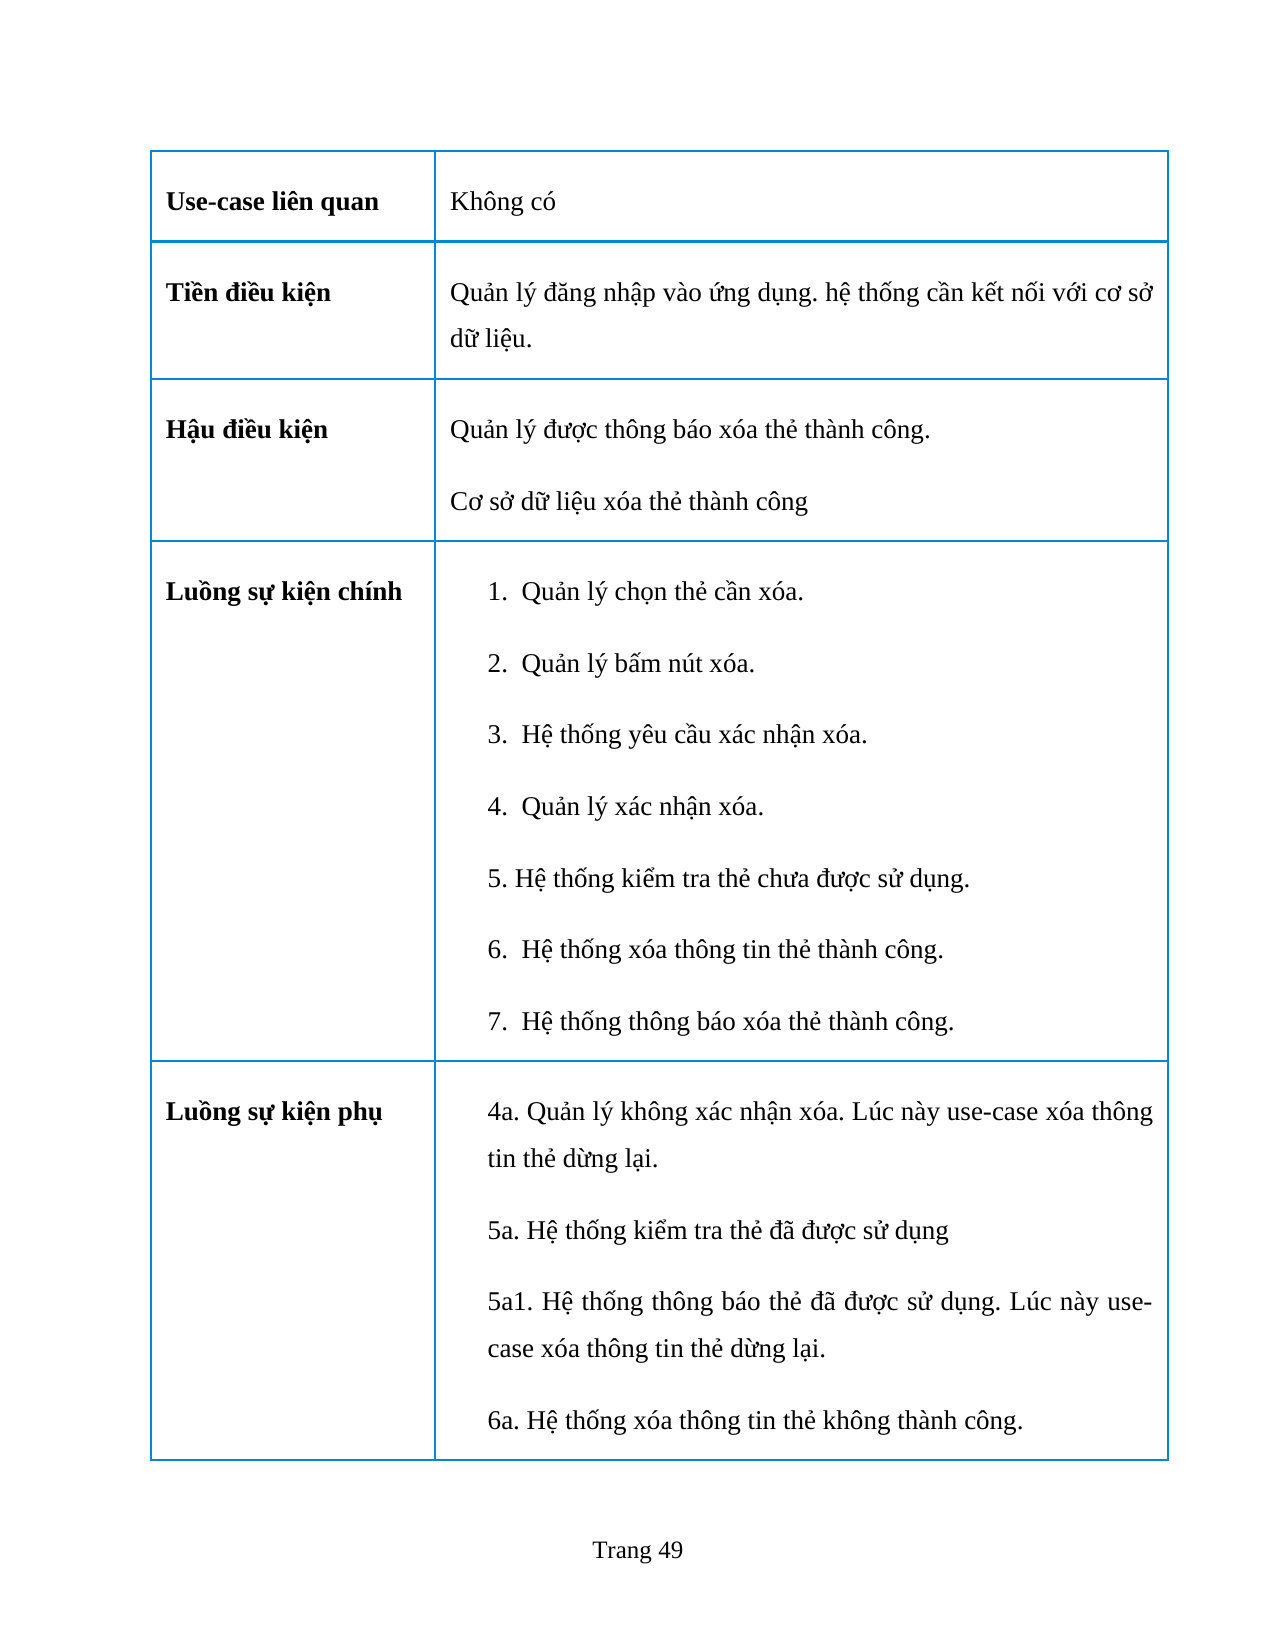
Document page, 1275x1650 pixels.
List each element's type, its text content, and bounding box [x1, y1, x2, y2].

table_cell Không có [436, 152, 1167, 240]
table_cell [436, 1062, 1167, 1459]
table_cell 1. Quản lý chọn thẻ cần xóa. 2. Quản lý bấm nút xóa. 3. Hệ thống yêu cầu xác nhận xóa. 4. Quản lý xác nhận xóa. 5. Hệ thống kiểm tra thẻ chưa được sử dụng. 6. Hệ thống xóa thông tin thẻ thành công. 7. Hệ thống thông báo xóa thẻ thành công. [436, 542, 1167, 1060]
table_cell Quản lý được thông báo xóa thẻ thành công. Cơ sở dữ liệu xóa thẻ thành công [436, 380, 1167, 539]
table_cell Use-case liên quan [152, 152, 434, 240]
table_cell Luồng sự kiện chính [152, 542, 434, 1060]
table_cell Tiền điều kiện [152, 243, 434, 377]
table_cell Luồng sự kiện phụ [152, 1062, 434, 1459]
table_cell Hậu điều kiện [152, 380, 434, 539]
table_cell Quản lý đăng nhập vào ứng dụng. hệ thống cần kết nối với cơ sở dữ liệu. [436, 243, 1167, 377]
